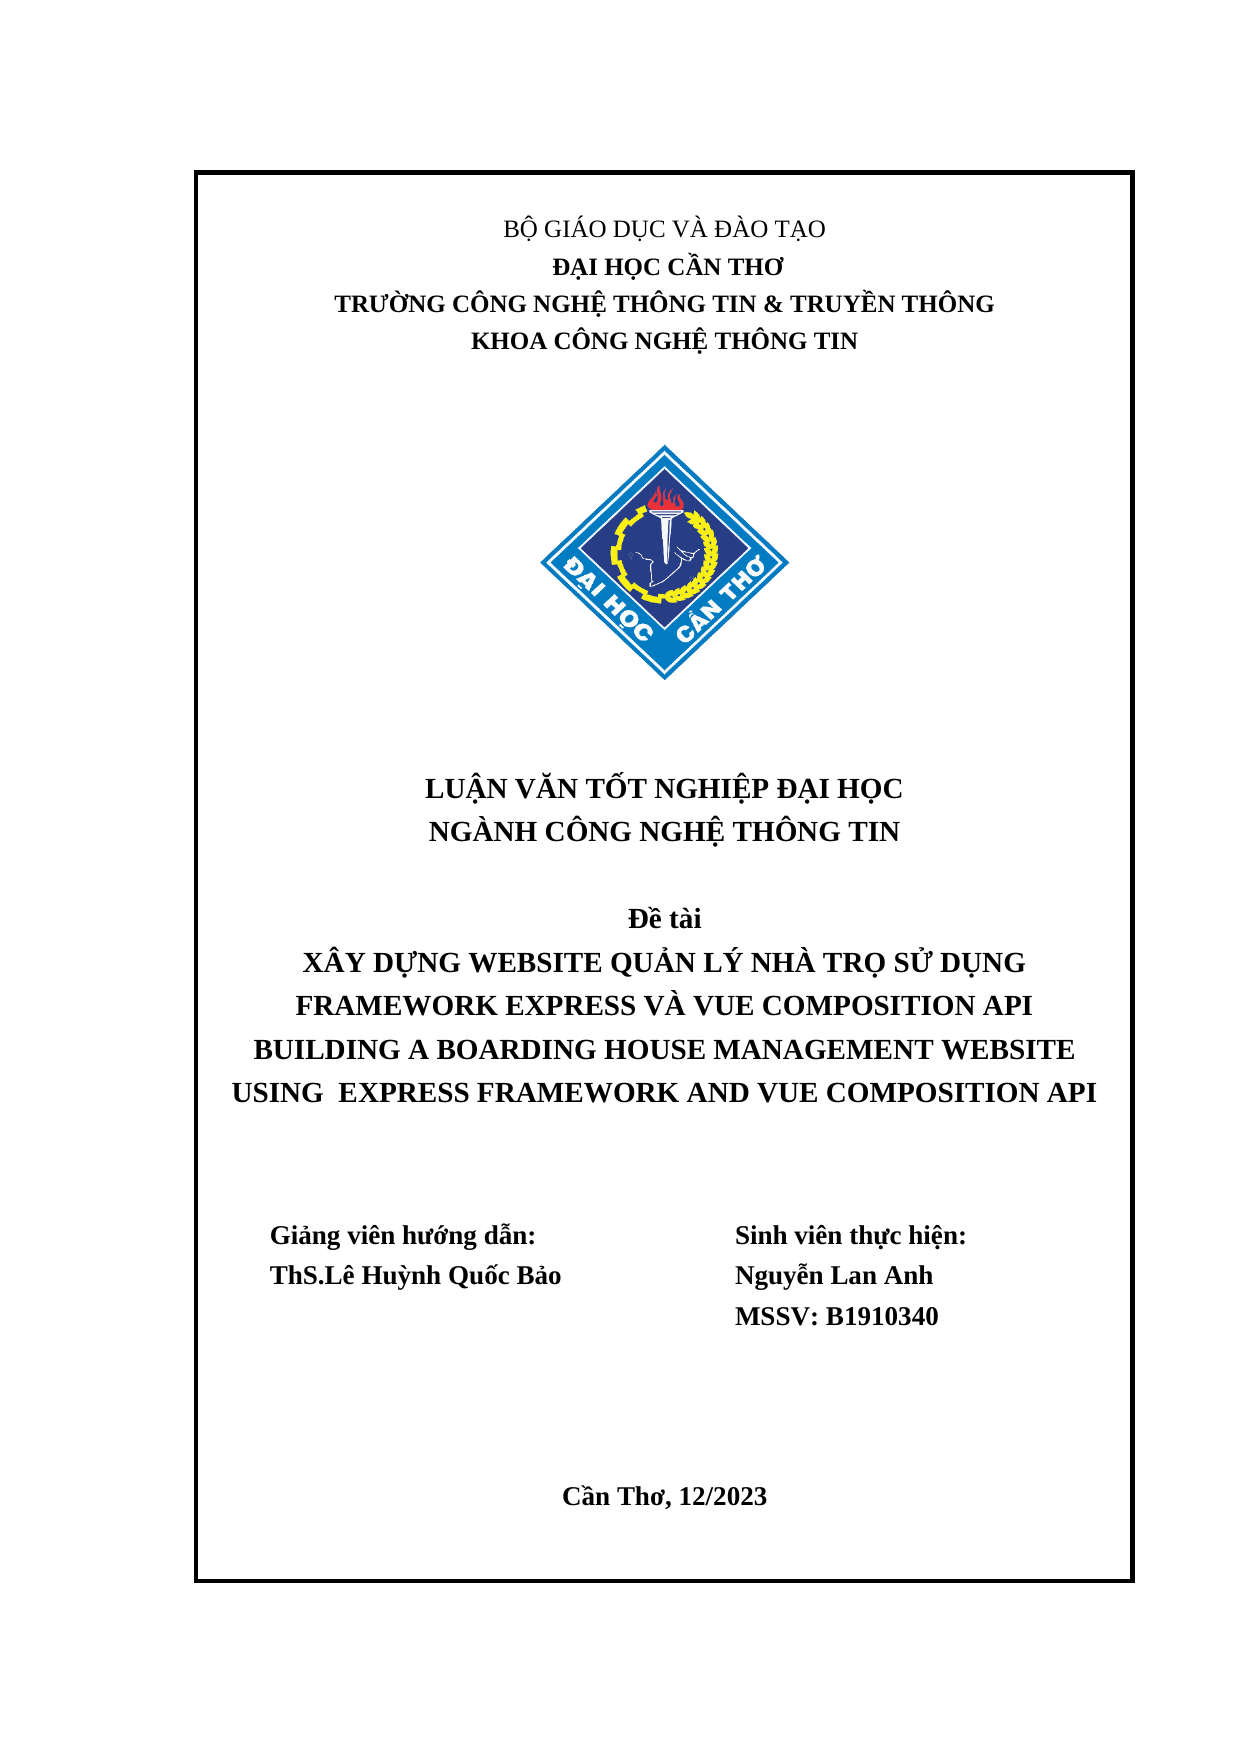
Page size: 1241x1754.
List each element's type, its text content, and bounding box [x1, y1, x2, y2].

picture [539, 444, 790, 681]
text BUILDING A BOARDING HOUSE MANAGEMENT WEBSITE USING EXPRESS FRAMEWORK AND VUE COMPOSITION API [207, 1032, 1122, 1109]
text NGÀNH CÔNG NGHỆ THÔNG TIN [207, 814, 1122, 848]
text LUẬN VĂN TỐT NGHIỆP ĐẠI HỌC [207, 771, 1122, 804]
text Cần Thơ, 12/2023 [207, 1480, 1122, 1511]
text KHOA CÔNG NGHỆ THÔNG TIN [207, 326, 1122, 355]
table_header Sinh viên thực hiện: Nguyễn Lan Anh MSSV: B1910340 [724, 1219, 1048, 1380]
text BỘ GIÁO DỤC VÀ ĐÀO TẠO [207, 214, 1122, 243]
text TRƯỜNG CÔNG NGHỆ THÔNG TIN & TRUYỀN THÔNG [207, 289, 1122, 318]
table_header Giảng viên hướng dẫn: ThS.Lê Huỳnh Quốc Bảo [258, 1219, 723, 1380]
text Đề tài [207, 901, 1122, 935]
text XÂY DỰNG WEBSITE QUẢN LÝ NHÀ TRỌ SỬ DỤNG FRAMEWORK EXPRESS VÀ VUE COMPOSITION API [207, 945, 1122, 1022]
text ĐẠI HỌC CẦN THƠ [207, 252, 1122, 281]
